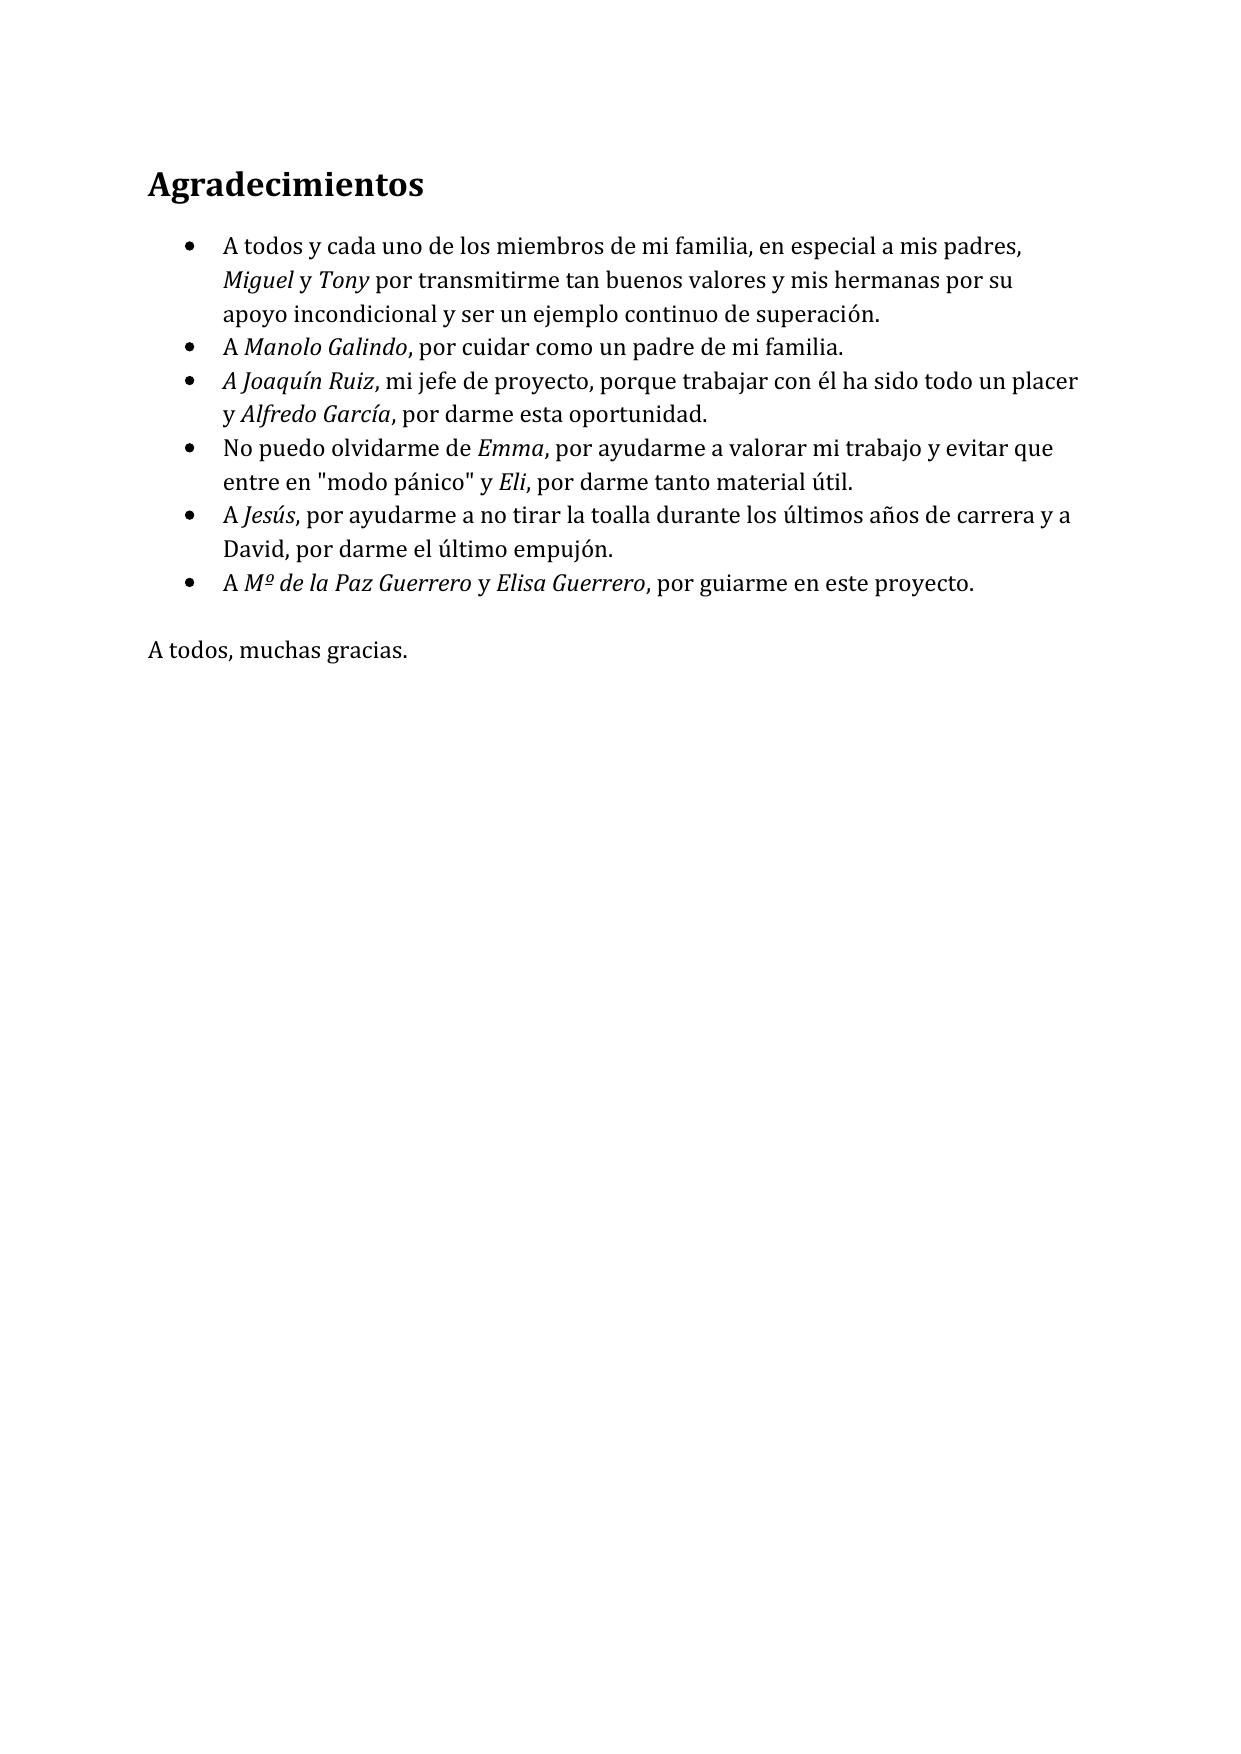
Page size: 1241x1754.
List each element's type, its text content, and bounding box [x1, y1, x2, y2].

list A todos y cada uno de los miembros de mi familia, en especial a mis padres, Miguel y Tony por transmitirme tan buenos valores y mis hermanas por su apoyo incondicional y ser un ejemplo continuo de superación. [185, 231, 1081, 327]
text Agradecimientos [148, 162, 1081, 204]
list A Joaquín Ruiz, mi jefe de proyecto, porque trabajar con él ha sido todo un placer y Alfredo García, por darme esta oportunidad. [185, 366, 1081, 428]
list A Manolo Galindo, por cuidar como un padre de mi familia. [185, 332, 1081, 361]
list A todos, muchas gracias. [148, 635, 1081, 664]
list No puedo olvidarme de Emma, por ayudarme a valorar mi trabajo y evitar que entre en "modo pánico" y Eli, por darme tanto material útil. [185, 433, 1081, 496]
list A Jesús, por ayudarme a no tirar la toalla durante los últimos años de carrera y a David, por darme el último empujón. [185, 500, 1081, 563]
list A Mº de la Paz Guerrero y Elisa Guerrero, por guiarme en este proyecto. [185, 567, 1081, 597]
